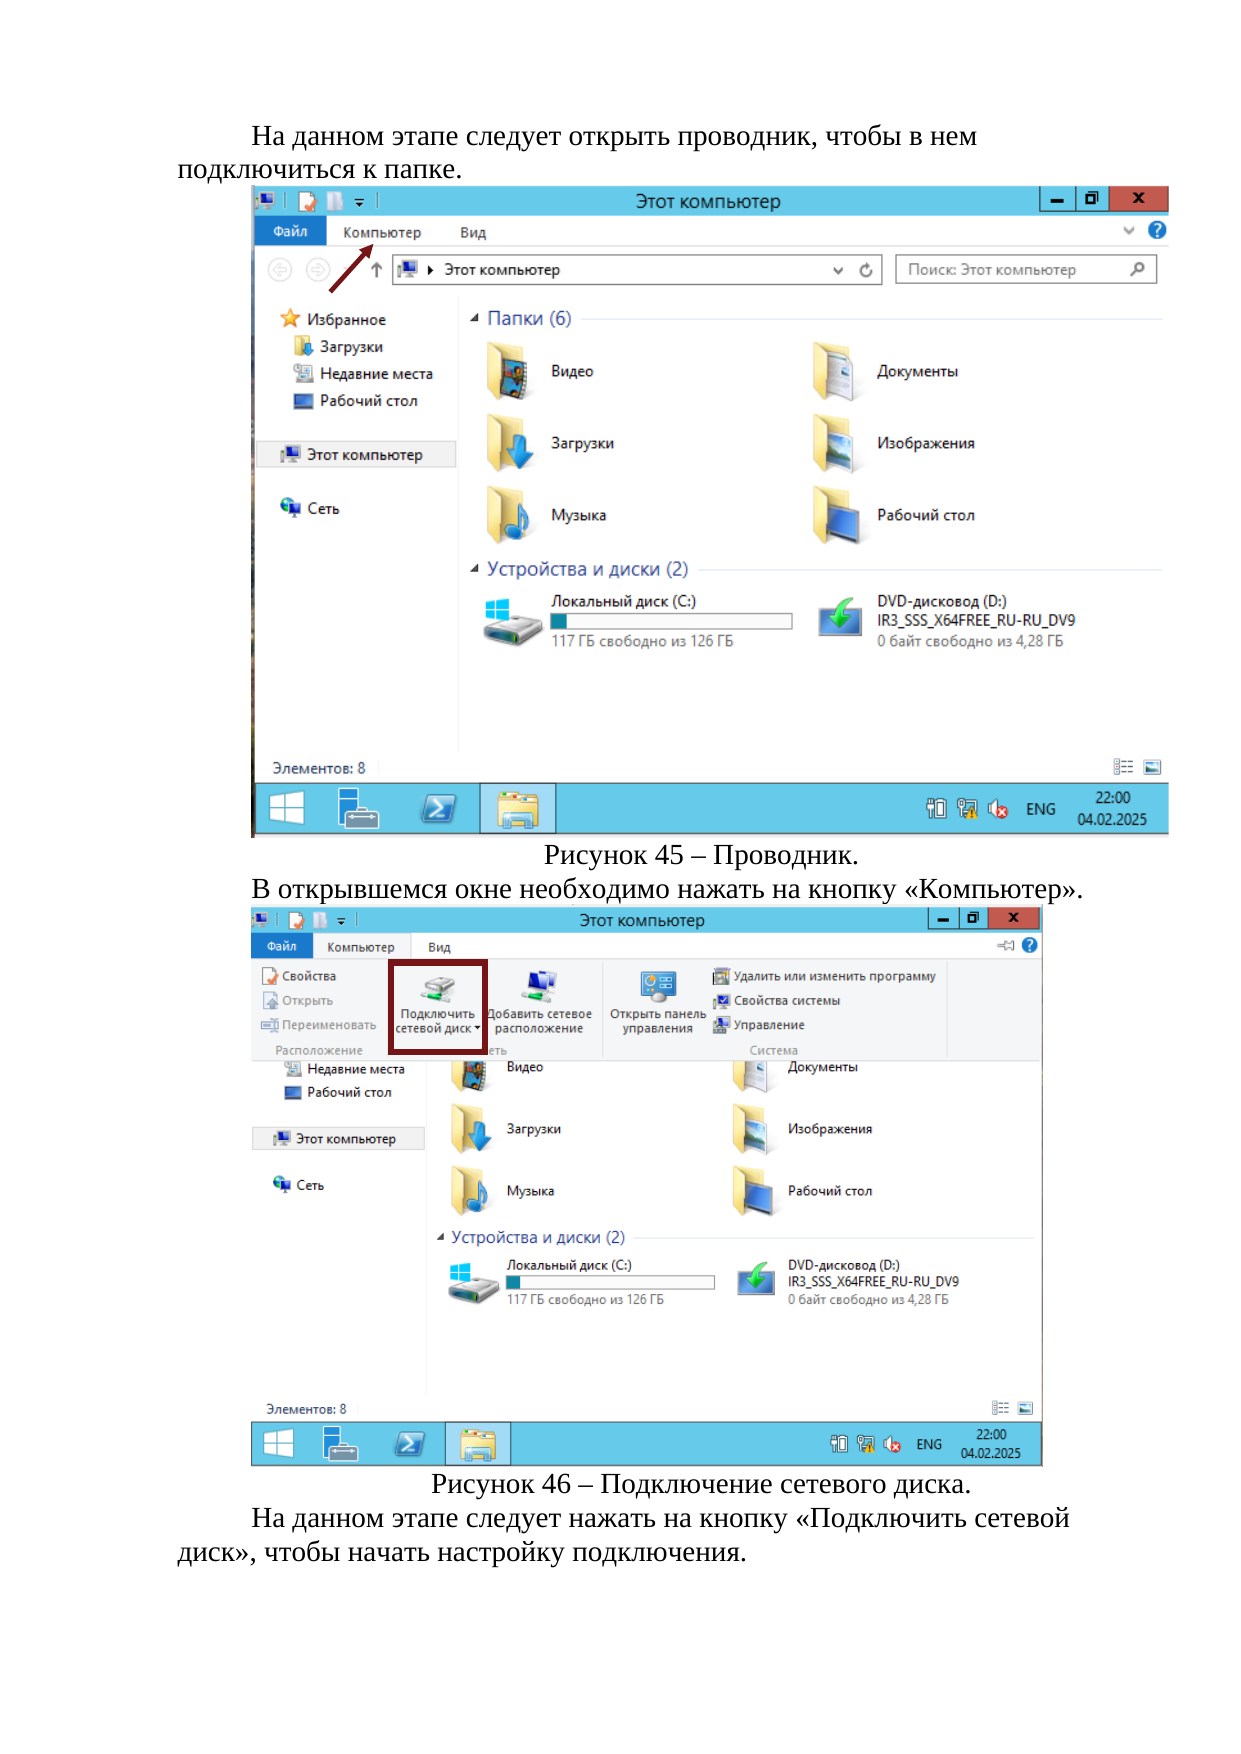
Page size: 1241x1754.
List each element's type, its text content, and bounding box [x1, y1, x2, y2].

text На данном этапе следует открыть проводник, чтобы в нем подключиться к папке. [177, 118, 1152, 185]
text Рисунок 46 – Подключение сетевого диска. [177, 1467, 1152, 1500]
text Рисунок 45 – Проводник. [177, 837, 1152, 871]
text На данном этапе следует нажать на кнопку «Подключить сетевой диск», чтобы начать настройку подключения. [177, 1500, 1152, 1567]
picture [251, 904, 1043, 1467]
picture [251, 185, 1169, 838]
text В открывшемся окне необходимо нажать на кнопку «Компьютер». [177, 871, 1152, 904]
